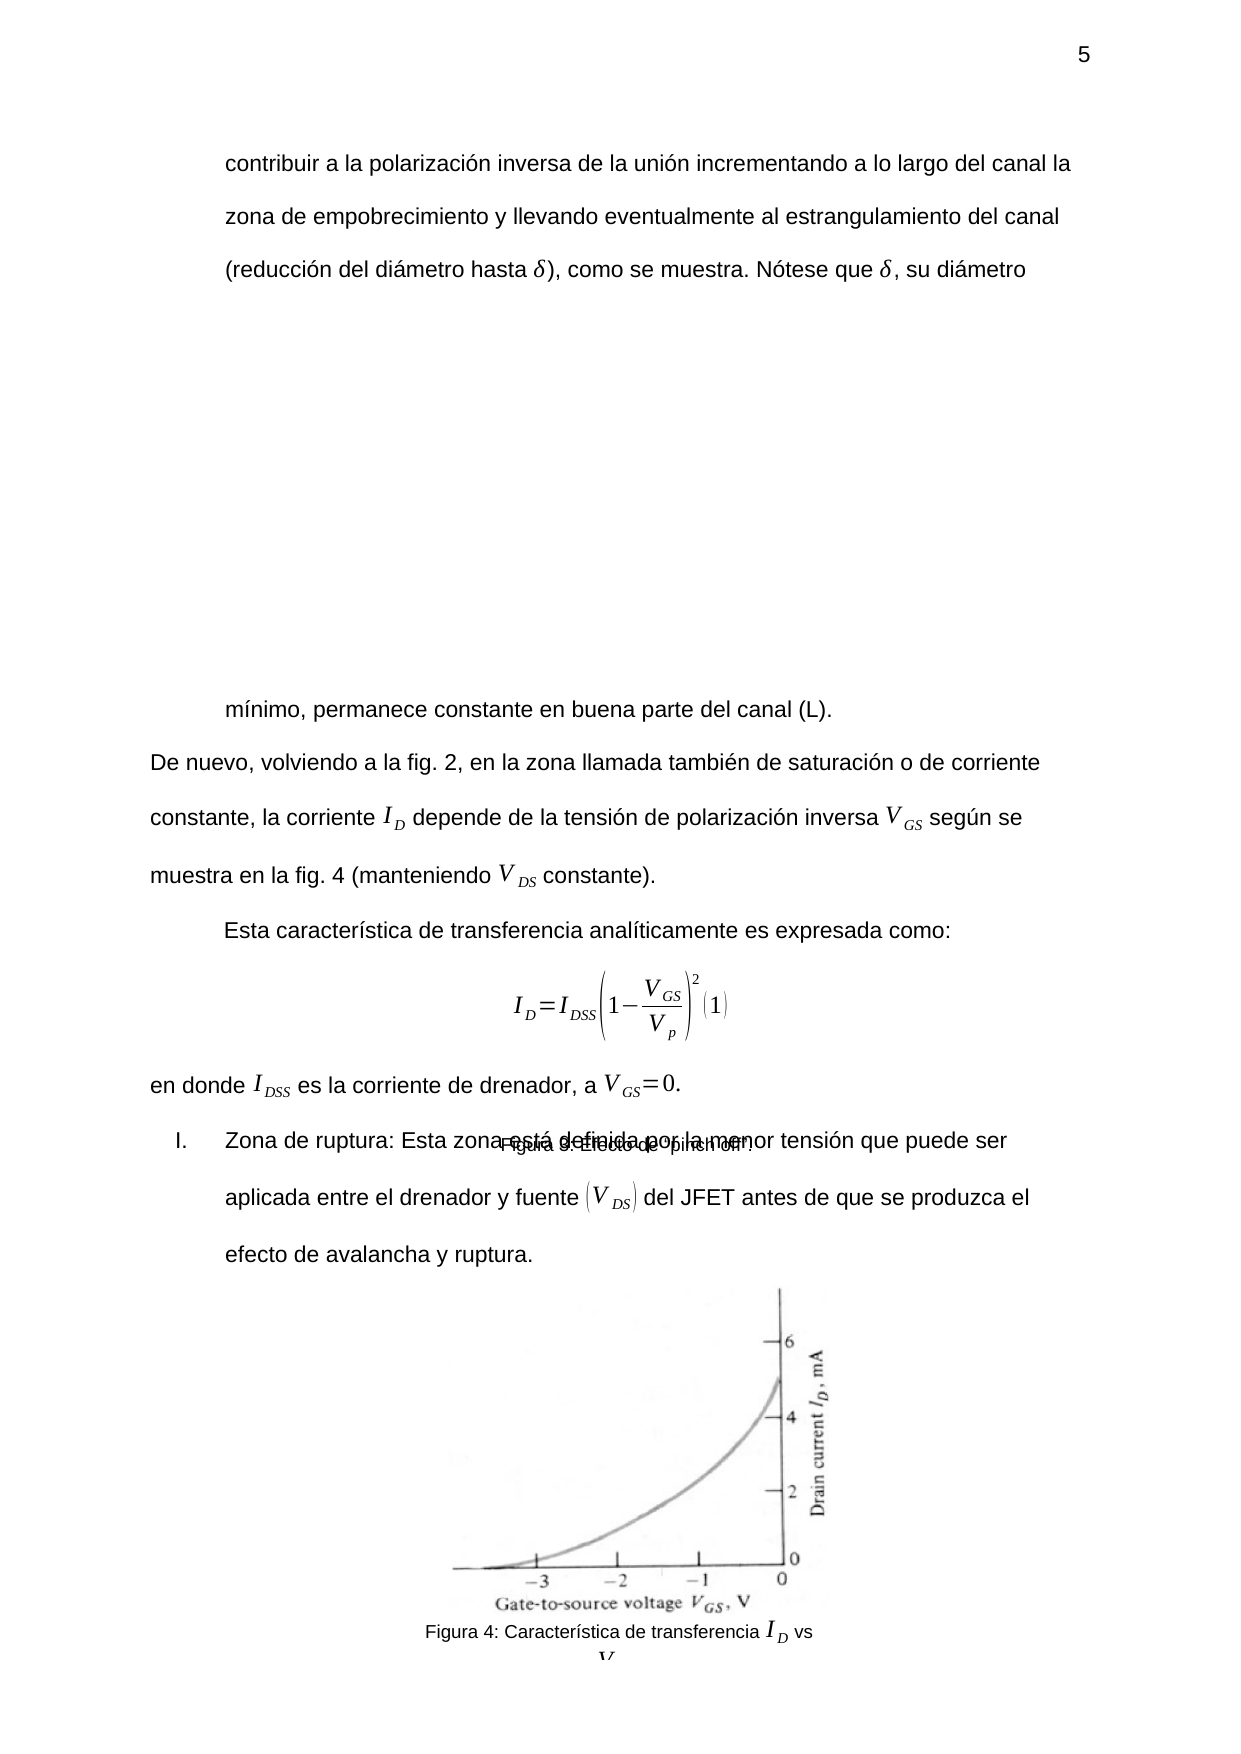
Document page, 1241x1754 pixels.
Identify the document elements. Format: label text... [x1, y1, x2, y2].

picture [447, 1284, 830, 1614]
text De nuevo, volviendo a la fig. 2, en la zona llamada también de saturación o de corriente constante, la corriente depende de la tensión de polarización inversa según se muestra en la fig. 4 (manteniendo constante). [150, 749, 1090, 891]
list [187, 150, 1090, 723]
text Esta característica de transferencia analíticamente es expresada como: [150, 917, 1090, 944]
text en donde es la corriente de drenador, a [150, 1070, 1090, 1101]
list Zona de ruptura: Esta zona está definida por la menor tensión que puede ser aplicada entre el drenador y fuente del JFET antes de que se produzca el efecto de avalancha y ruptura. [187, 1127, 1090, 1268]
